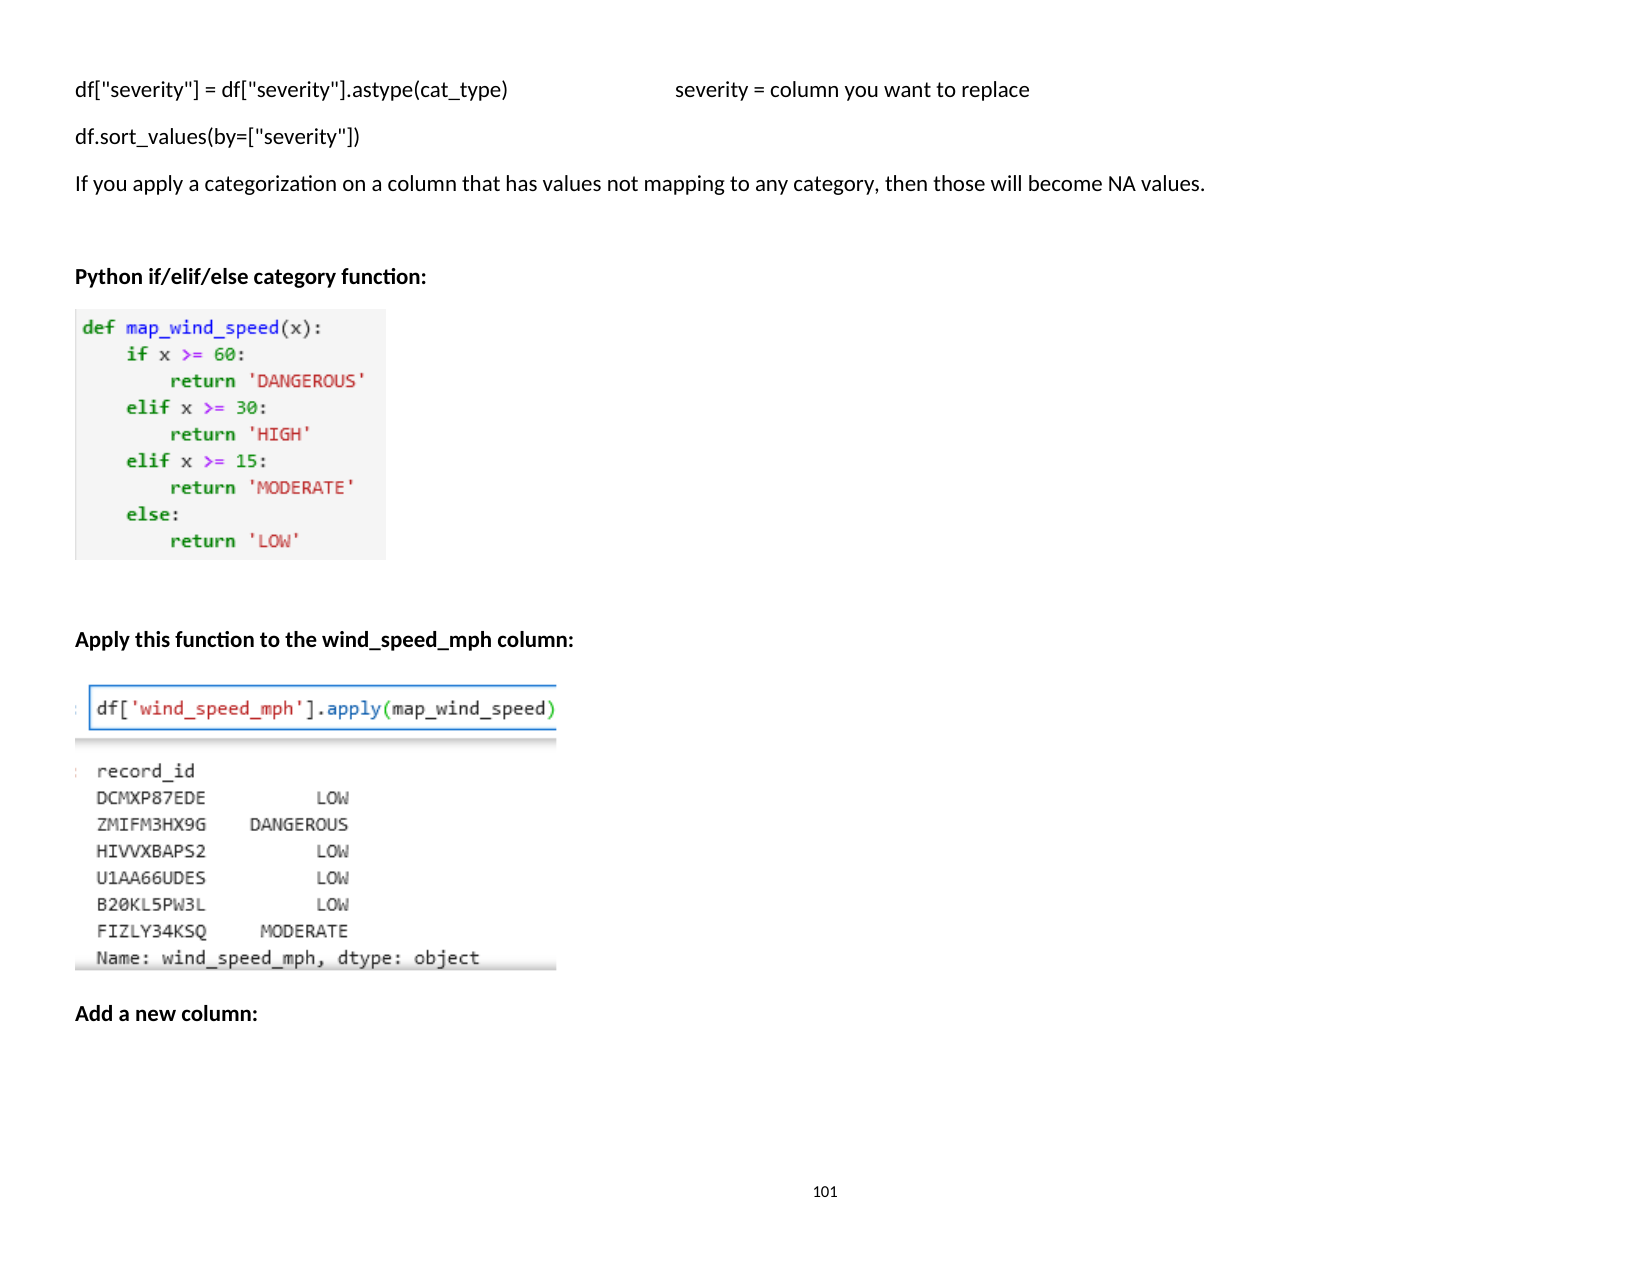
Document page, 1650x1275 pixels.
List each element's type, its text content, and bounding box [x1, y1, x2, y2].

text Add a new column: [75, 999, 1575, 1027]
text df["severity"] = df["severity"].astype(cat_type) severity = column you want to replace [75, 75, 1575, 103]
text Python if/elif/else category function: [75, 262, 1575, 291]
picture [75, 672, 557, 980]
text df.sort_values(by=["severity"]) [75, 122, 1575, 150]
text If you apply a categorization on a column that has values not mapping to any category, then those will become NA values. [75, 169, 1575, 197]
picture [75, 309, 386, 560]
text Apply this function to the wind_speed_mph column: [75, 625, 1575, 653]
